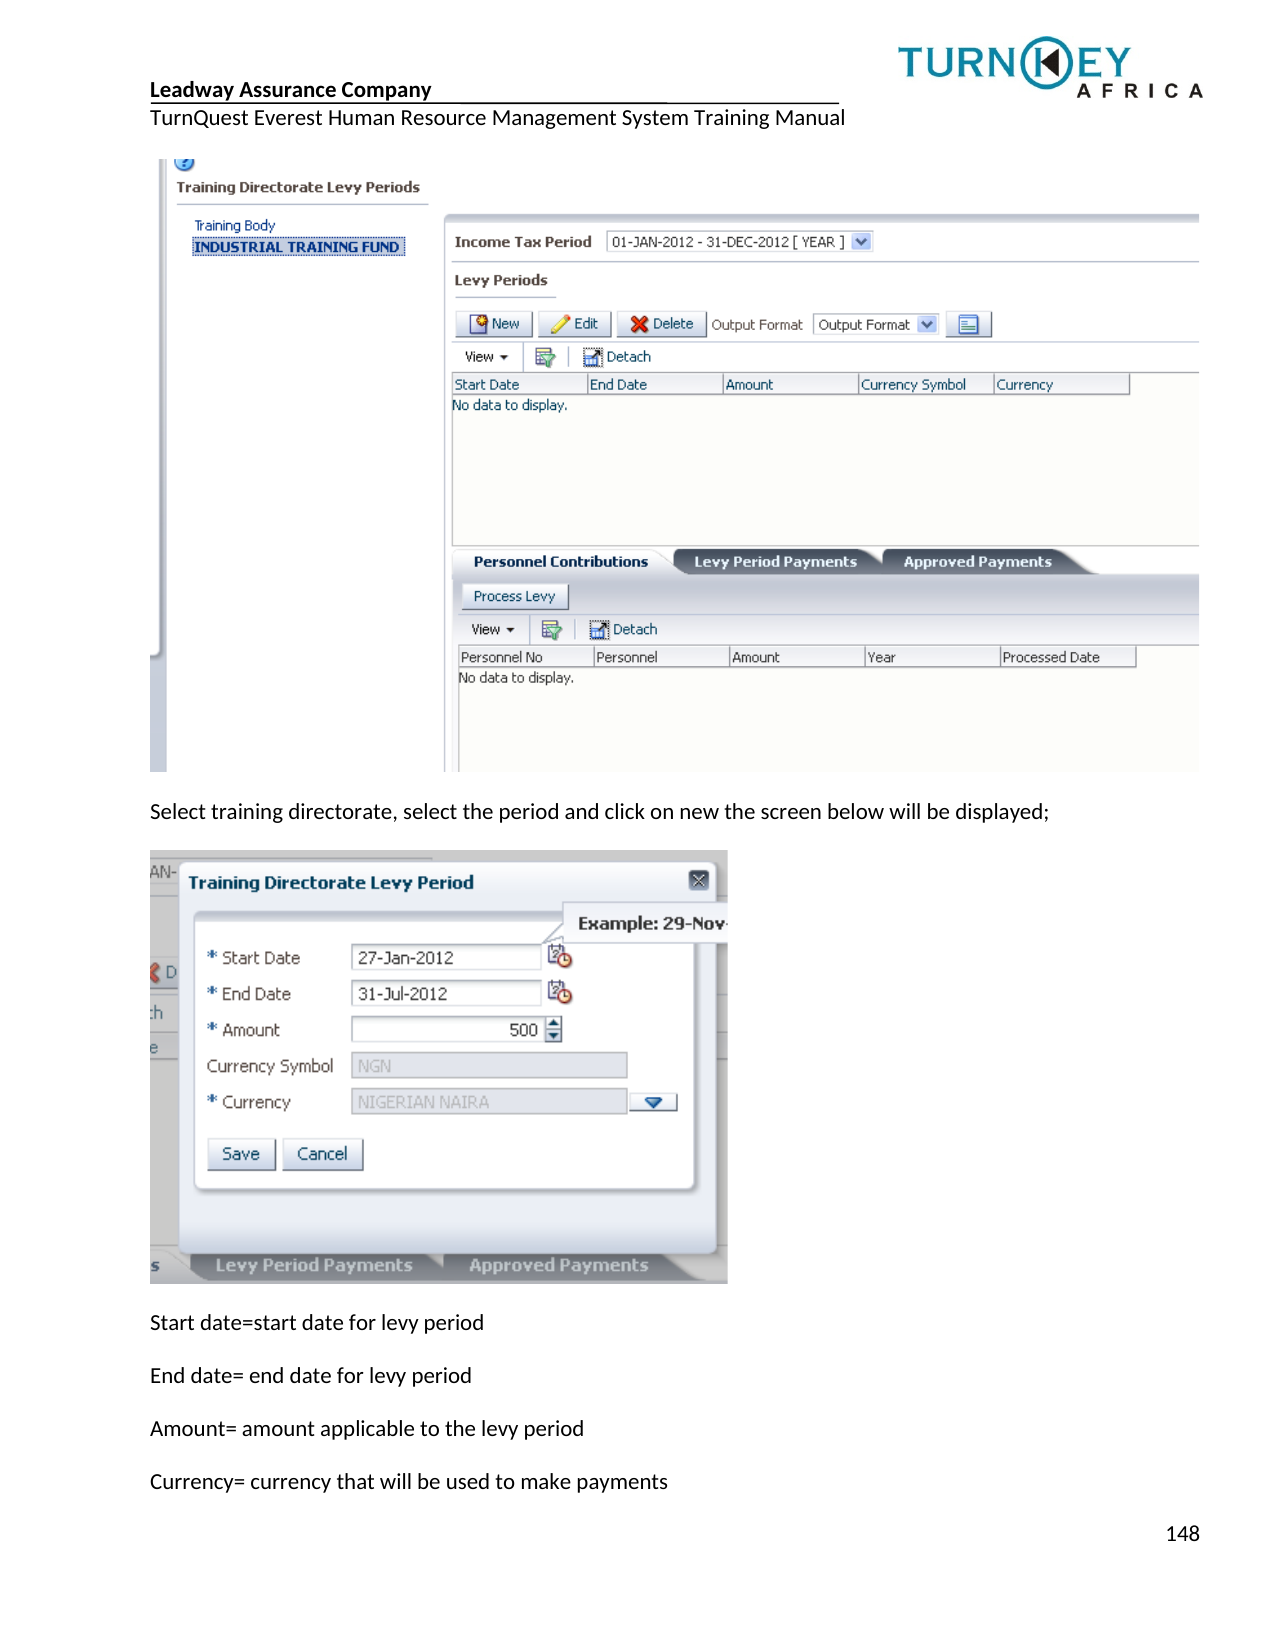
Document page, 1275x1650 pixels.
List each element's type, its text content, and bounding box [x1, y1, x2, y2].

text Currency= currency that will be used to make payments [150, 1467, 1200, 1495]
text Select training directorate, select the period and click on new the screen below will be displayed; [150, 797, 1200, 825]
picture [898, 36, 1203, 98]
picture [150, 159, 1200, 772]
text End date= end date for levy period [150, 1361, 1200, 1389]
text Amount= amount applicable to the levy period [150, 1414, 1200, 1442]
text Start date=start date for levy period [150, 1308, 1200, 1336]
picture [150, 850, 728, 1284]
